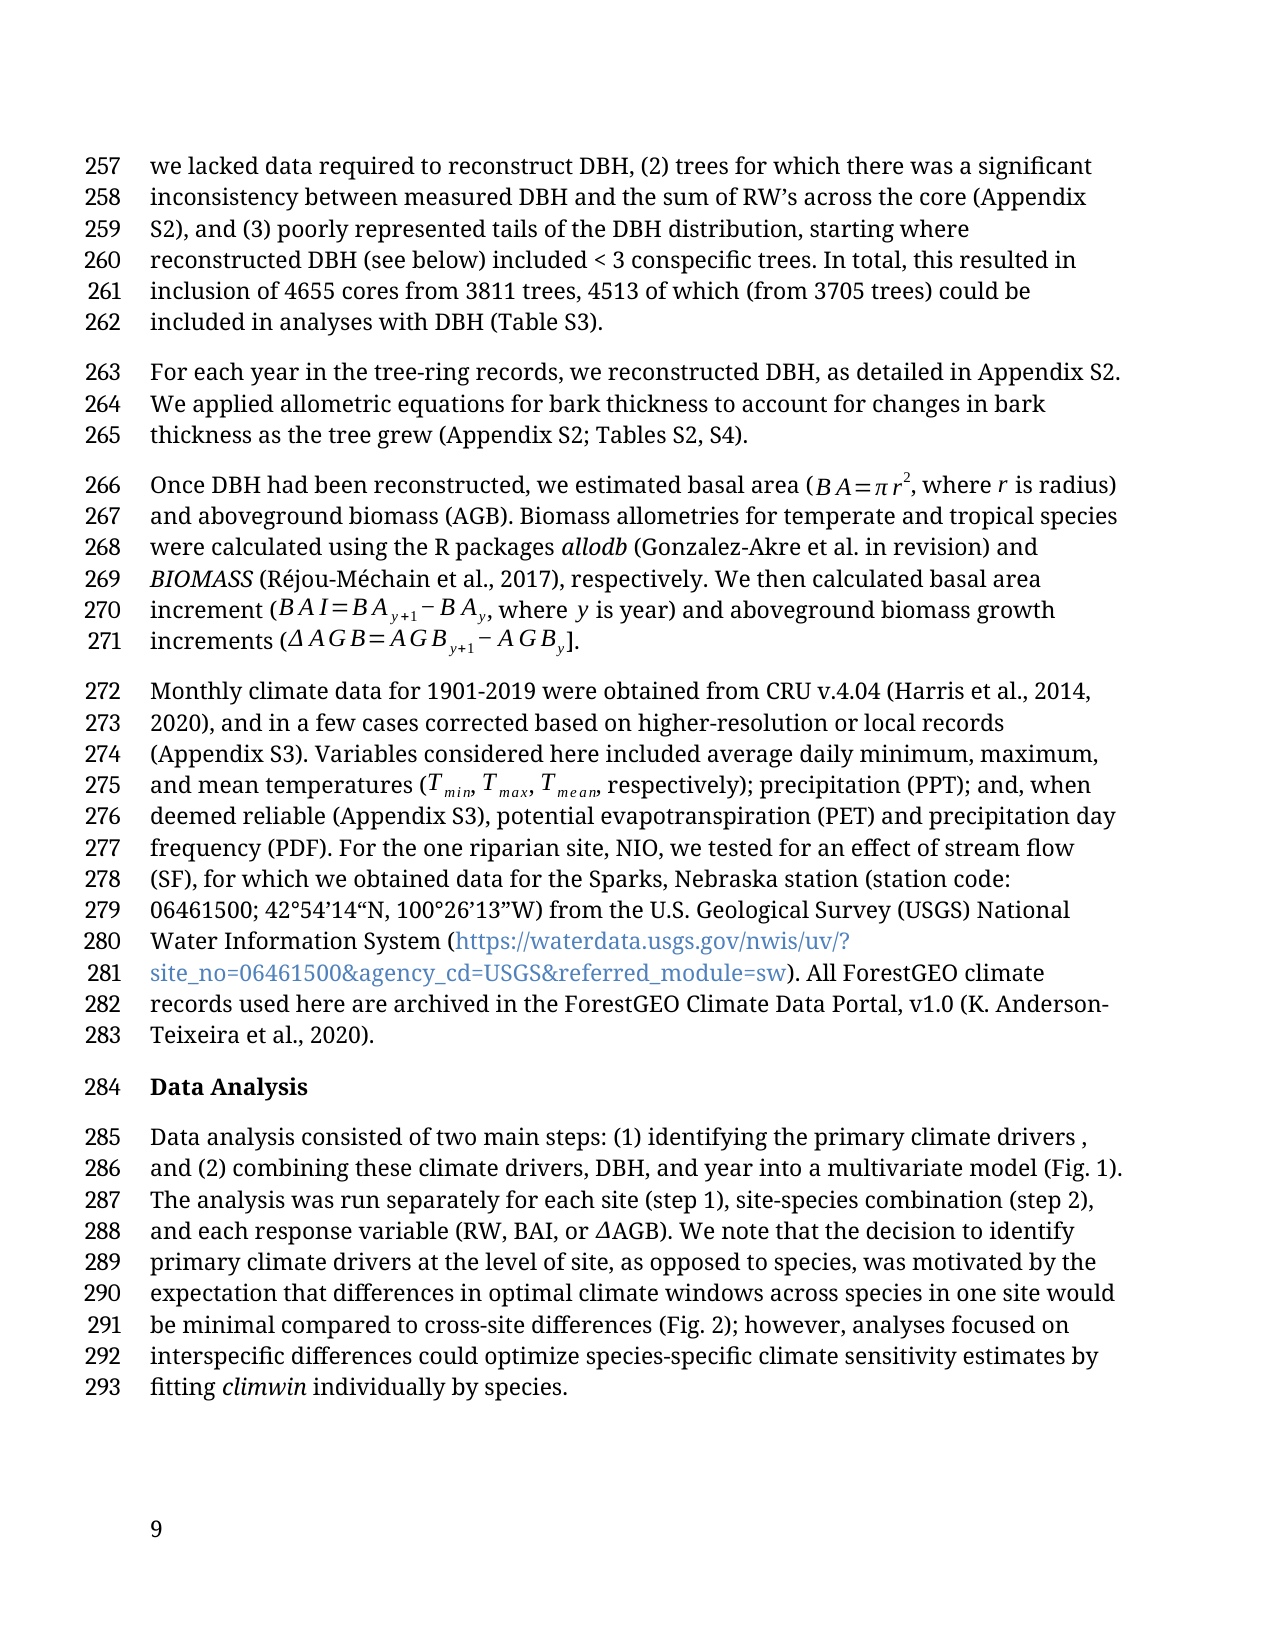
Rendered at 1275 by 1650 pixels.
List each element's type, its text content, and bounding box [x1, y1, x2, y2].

text For each year in the tree-ring records, we reconstructed DBH, as detailed in Appendix S2. We applied allometric equations for bark thickness to account for changes in bark thickness as the tree grew (Appendix S2; Tables S2, S4). [150, 356, 1125, 450]
text Once DBH had been reconstructed, we estimated basal area (, where is radius) and aboveground biomass (AGB). Biomass allometries for temperate and tropical species were calculated using the R packages allodb (Gonzalez-Akre et al. in revision) and BIOMASS (Réjou-Méchain et al., 2017), respectively. We then calculated basal area increment (, where is year) and aboveground biomass growth increments (]. [150, 469, 1125, 656]
text Data analysis consisted of two main steps: (1) identifying the primary climate drivers , and (2) combining these climate drivers, DBH, and year into a multivariate model (Fig. 1). The analysis was run separately for each site (step 1), site-species combination (step 2), and each response variable (RW, BAI, or AGB). We note that the decision to identify primary climate drivers at the level of site, as opposed to species, was motivated by the expectation that differences in optimal climate windows across species in one site would be minimal compared to cross-site differences (Fig. 2); however, analyses focused on interspecific differences could optimize species-specific climate sensitivity estimates by fitting climwin individually by species. [150, 1121, 1125, 1402]
text Monthly climate data for 1901-2019 were obtained from CRU v.4.04 (Harris et al., 2014, 2020), and in a few cases corrected based on higher-resolution or local records (Appendix S3). Variables considered here included average daily minimum, maximum, and mean temperatures (, , , respectively); precipitation (PPT); and, when deemed reliable (Appendix S3), potential evapotranspiration (PET) and precipitation day frequency (PDF). For the one riparian site, NIO, we tested for an effect of stream flow (SF), for which we obtained data for the Sparks, Nebraska station (station code: 06461500; 42°54’14“N, 100°26’13”W) from the U.S. Geological Survey (USGS) National Water Information System (https://waterdata.usgs.gov/nwis/uv/?site_no=06461500&agency_cd=USGS&referred_module=sw). All ForestGEO climate records used here are archived in the ForestGEO Climate Data Portal, v1.0 (K. Anderson-Teixeira et al., 2020). [150, 675, 1125, 1050]
subtitle Data Analysis [150, 1071, 1125, 1102]
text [150, 150, 1125, 337]
